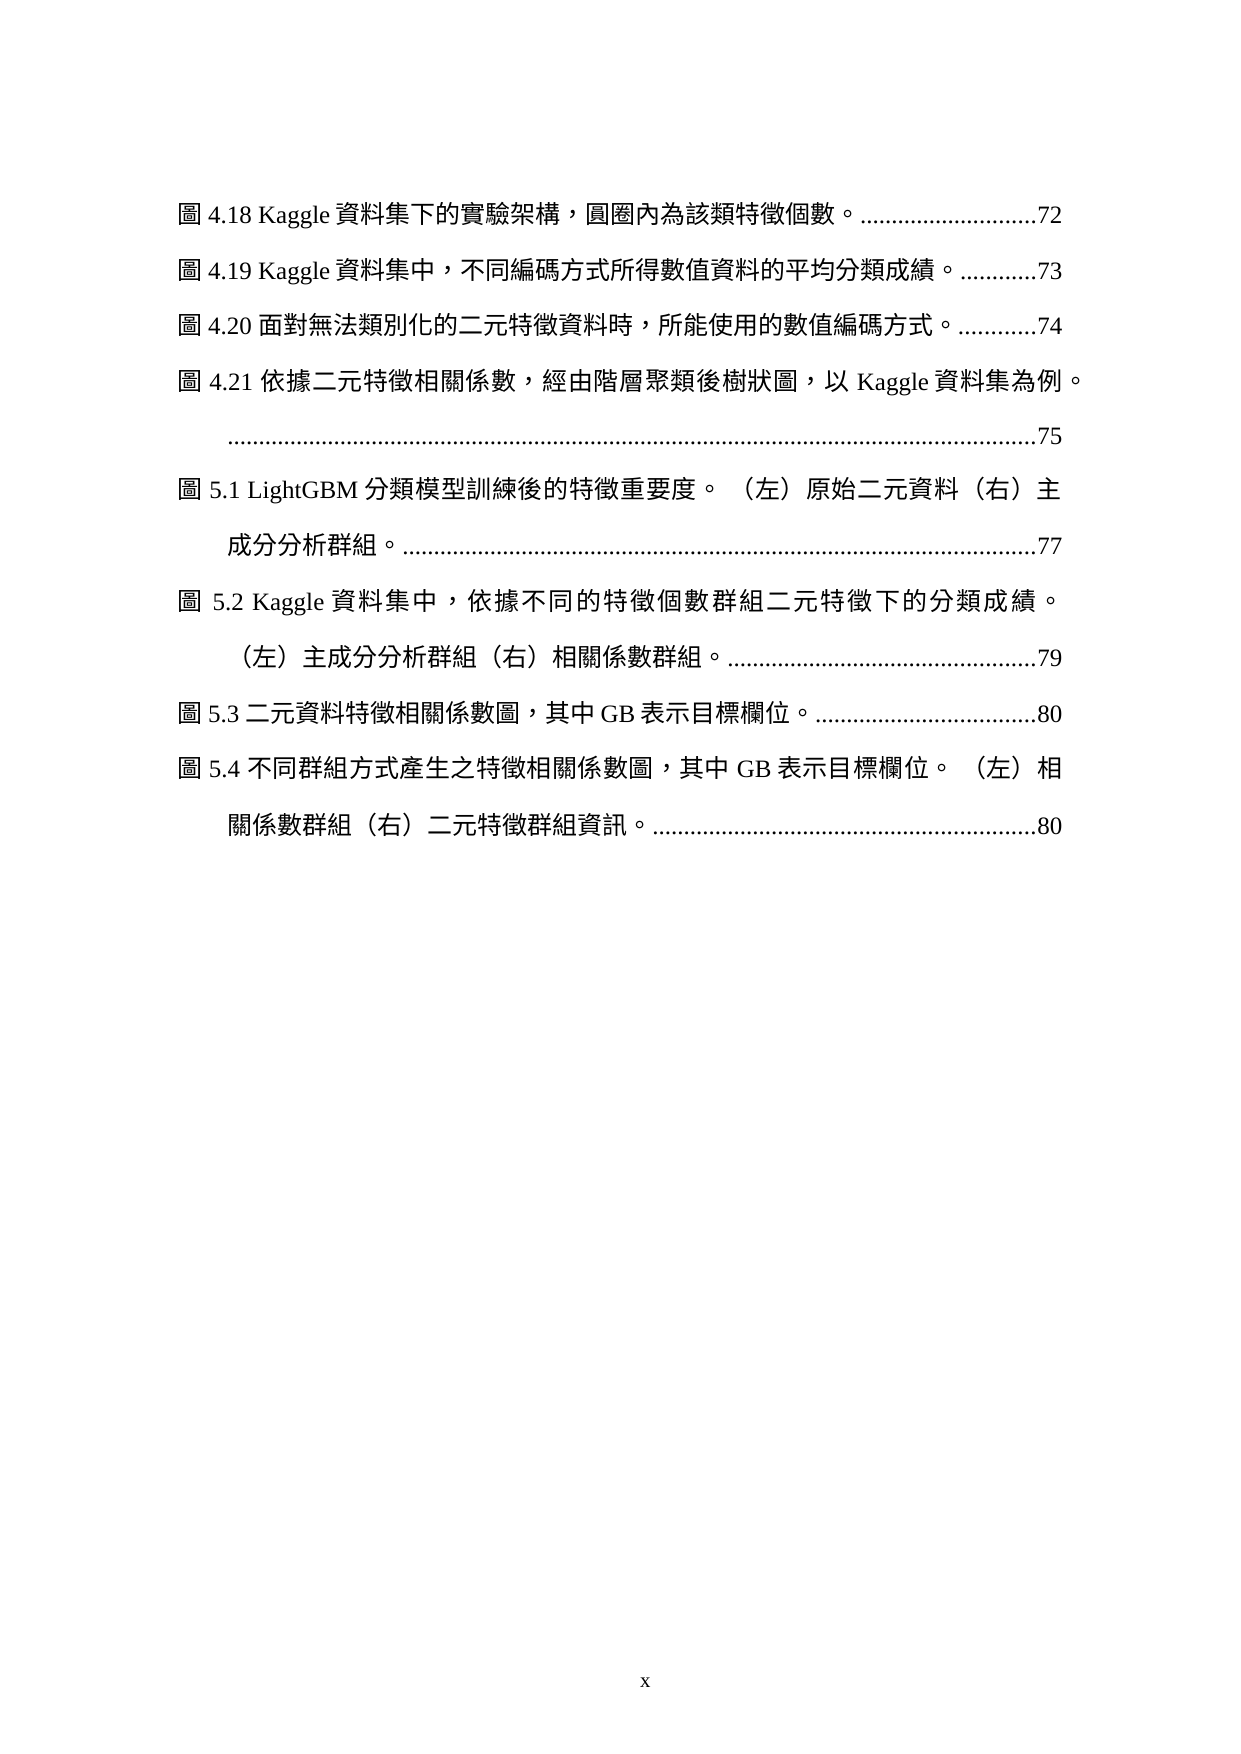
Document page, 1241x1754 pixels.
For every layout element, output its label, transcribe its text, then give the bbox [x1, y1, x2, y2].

text 圖 5.3 二元資料特徵相關係數圖，其中GB表示目標欄位。 80 [177, 693, 1063, 730]
text 圖 4.19 Kaggle資料集中，不同編碼方式所得數值資料的平均分類成績。 73 [177, 249, 1063, 287]
text 圖 4.18 Kaggle資料集下的實驗架構，圓圈內為該類特徵個數。 72 [177, 194, 1063, 231]
text 圖 4.21 依據二元特徵相關係數，經由階層聚類後樹狀圖，以Kaggle資料集為例。 75 [177, 361, 1063, 454]
text 圖 5.1 LightGBM分類模型訓練後的特徵重要度。 （左）原始二元資料（右）主成分分析群組。 77 [177, 469, 1063, 563]
text 圖 5.2 Kaggle資料集中，依據不同的特徵個數群組二元特徵下的分類成績。 （左）主成分分析群組（右）相關係數群組。 79 [177, 581, 1063, 674]
text 圖 4.20 面對無法類別化的二元特徵資料時，所能使用的數值編碼方式。 74 [177, 305, 1063, 343]
text 圖 5.4 不同群組方式產生之特徵相關係數圖，其中GB表示目標欄位。 （左）相關係數群組（右）二元特徵群組資訊。 80 [177, 748, 1063, 842]
